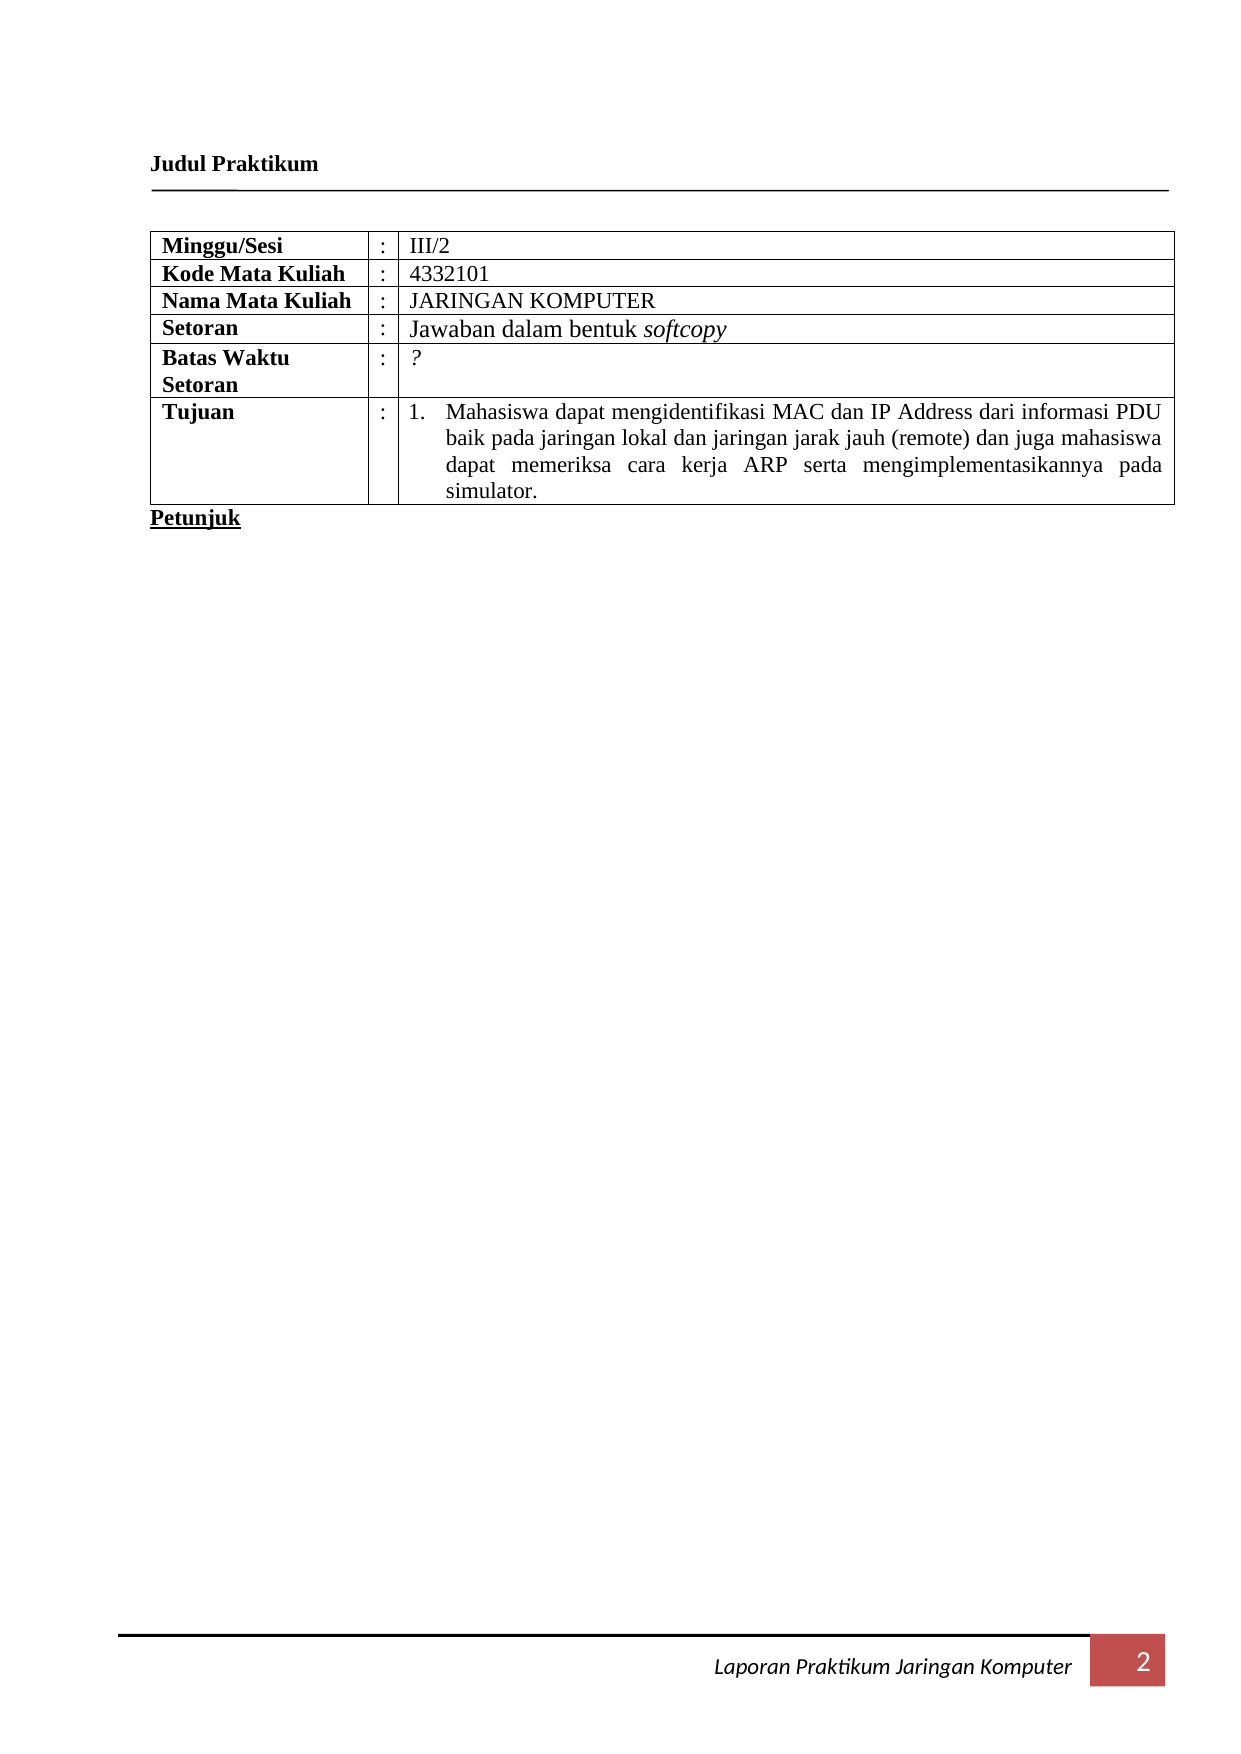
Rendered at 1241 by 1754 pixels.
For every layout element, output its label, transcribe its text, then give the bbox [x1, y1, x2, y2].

text Judul Praktikum [150, 150, 1090, 176]
table_cell Nama Mata Kuliah [151, 287, 368, 313]
text Petunjuk [150, 505, 1090, 531]
table_cell : [369, 344, 398, 397]
table_header III/2 [399, 232, 1174, 259]
table_cell Batas Waktu Setoran [151, 344, 368, 397]
table_cell Tujuan [151, 398, 368, 503]
table_header Minggu/Sesi [151, 232, 368, 259]
table_cell Kode Mata Kuliah [151, 260, 368, 286]
table_header : [369, 232, 398, 259]
table_cell JARINGAN KOMPUTER [399, 287, 1174, 313]
table_cell : [369, 260, 398, 286]
table_cell : [369, 398, 398, 503]
table_cell ? [399, 344, 1174, 397]
table_cell : [369, 315, 398, 343]
table_cell Mahasiswa dapat mengidentifikasi MAC dan IP Address dari informasi PDU baik pada jaringan lokal dan jaringan jarak jauh (remote) dan juga mahasiswa dapat memeriksa cara kerja ARP serta mengimplementasikannya pada simulator. [399, 398, 1174, 503]
table_cell 4332101 [399, 260, 1174, 286]
table_cell Jawaban dalam bentuk softcopy [399, 315, 1174, 343]
table_cell : [369, 287, 398, 313]
table_cell Setoran [151, 315, 368, 343]
